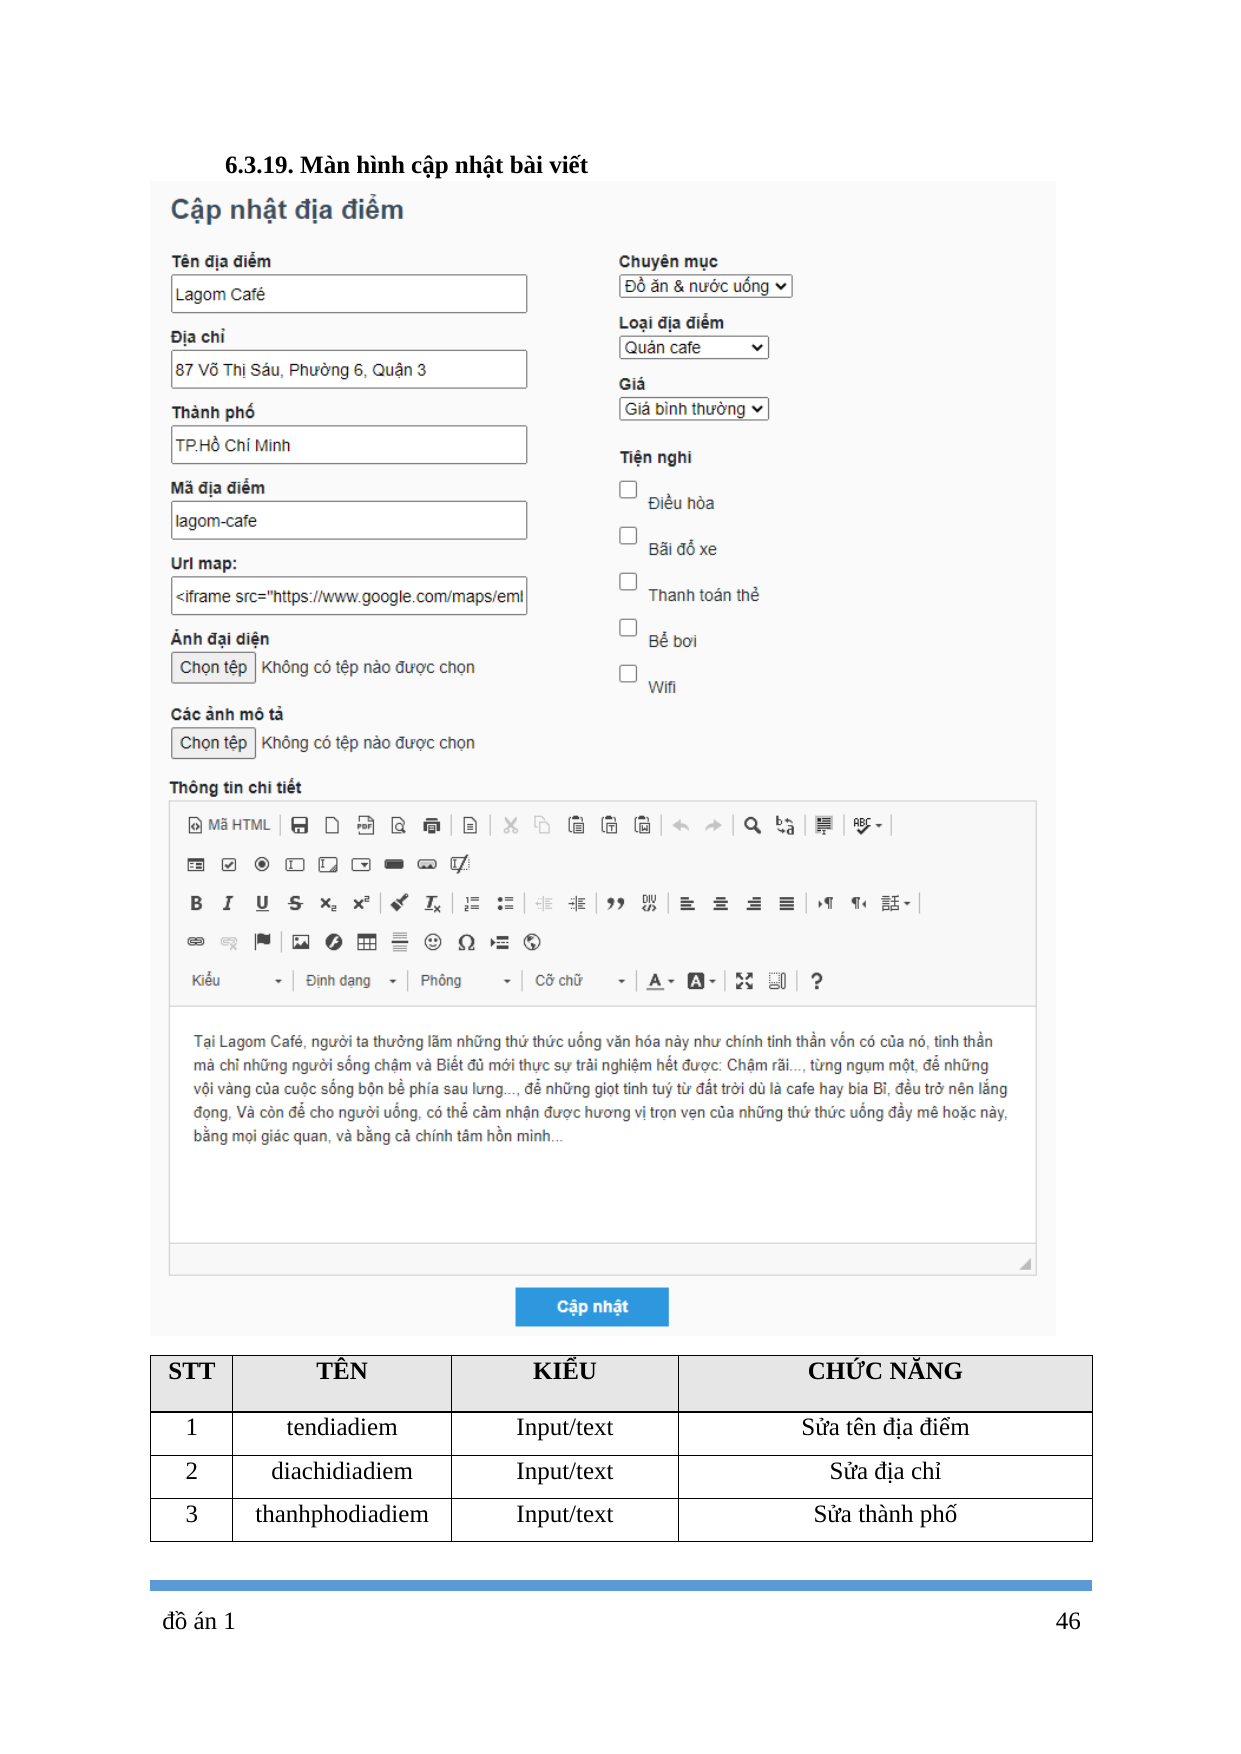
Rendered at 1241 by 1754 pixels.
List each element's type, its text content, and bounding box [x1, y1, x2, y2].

picture [150, 181, 1057, 1336]
table_cell Sửa địa chỉ [679, 1456, 1092, 1498]
table_cell diachidiadiem [233, 1456, 451, 1498]
table_cell 2 [151, 1456, 232, 1498]
table_cell Input/text [452, 1413, 678, 1455]
table_header STT [151, 1356, 232, 1411]
table_cell Input/text [452, 1456, 678, 1498]
table_cell 1 [151, 1413, 232, 1455]
subtitle 6.3.19. Màn hình cập nhật bài viết [150, 150, 1092, 179]
table_cell Sửa tên địa điểm [679, 1413, 1092, 1455]
table_cell Input/text [452, 1499, 678, 1541]
table_cell 3 [151, 1499, 232, 1541]
table_cell thanhphodiadiem [233, 1499, 451, 1541]
table_cell tendiadiem [233, 1413, 451, 1455]
table_header CHỨC NĂNG [679, 1356, 1092, 1411]
table_header KIỂU [452, 1356, 678, 1411]
table_cell Sửa thành phố [679, 1499, 1092, 1541]
table_header TÊN [233, 1356, 451, 1411]
